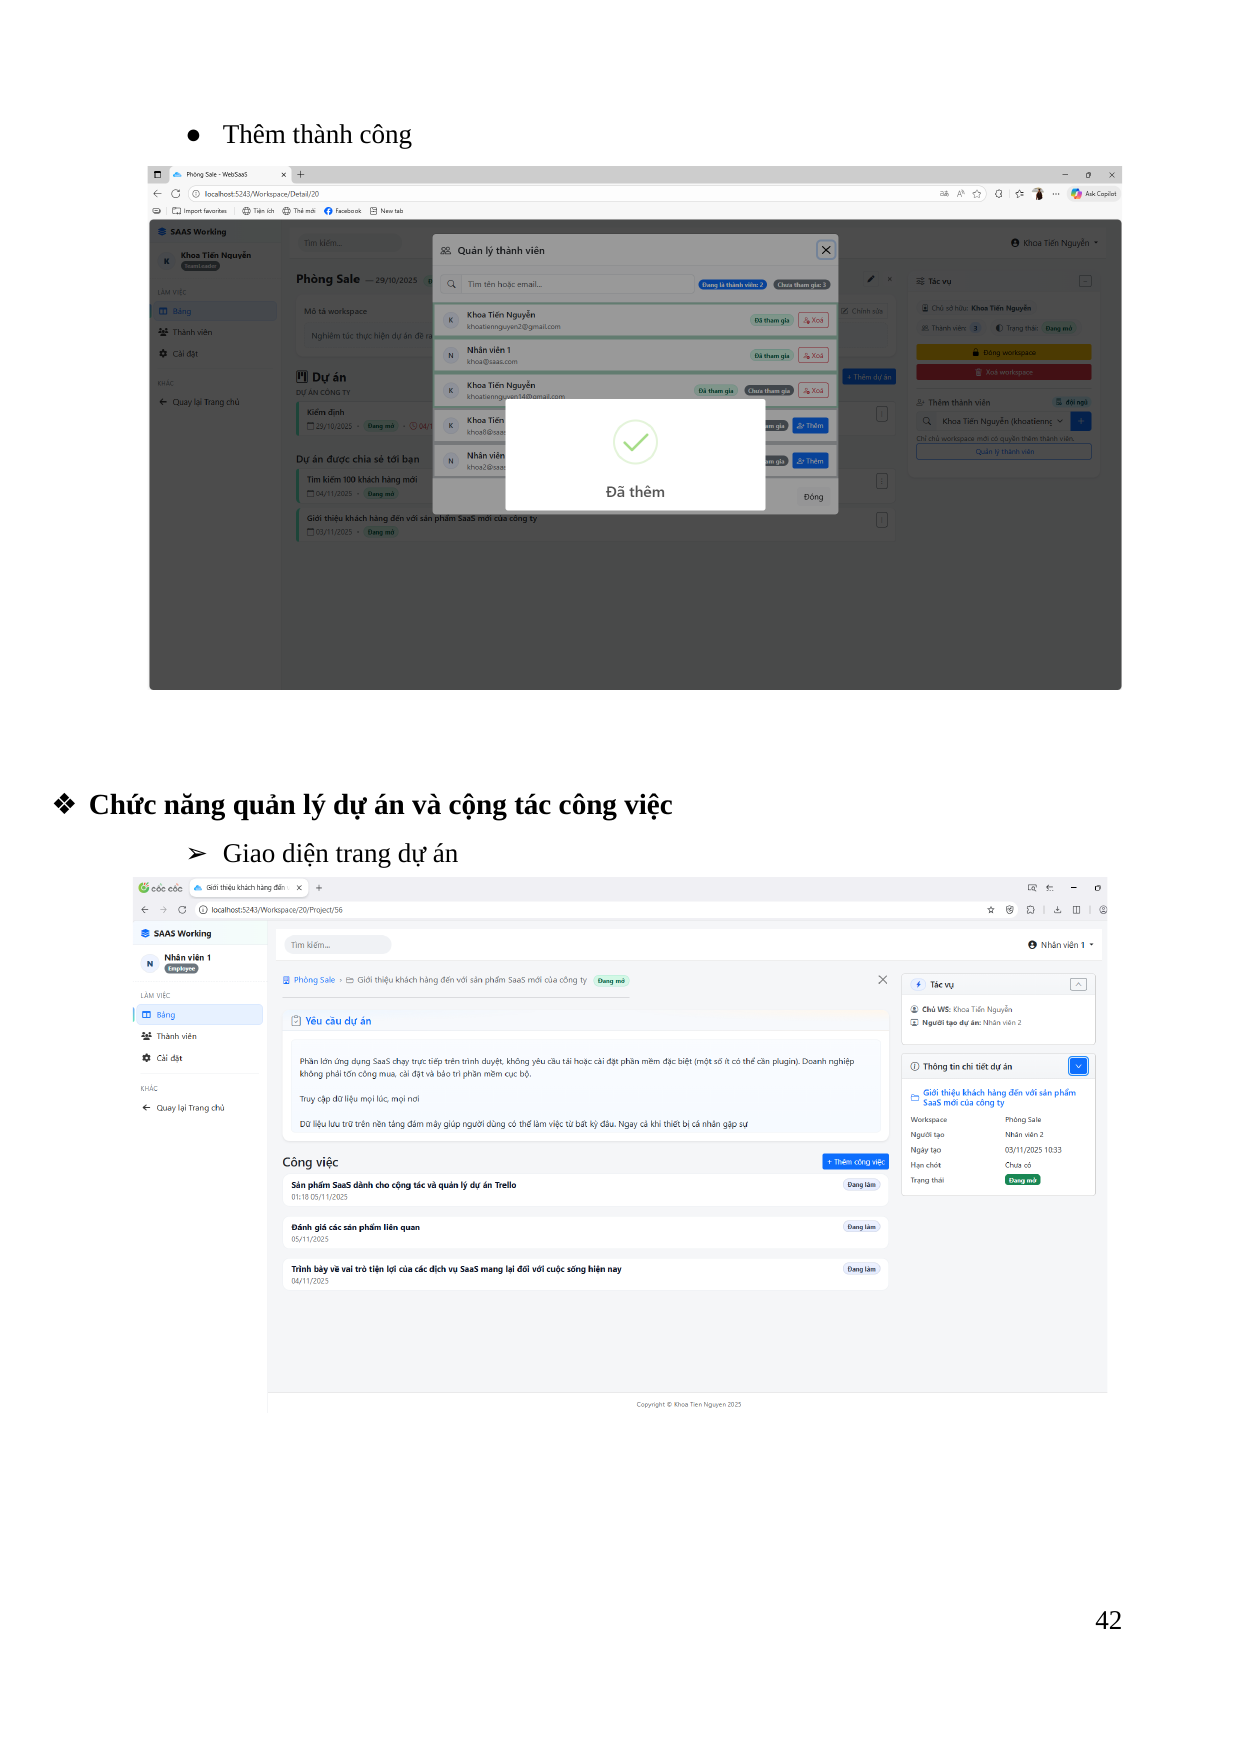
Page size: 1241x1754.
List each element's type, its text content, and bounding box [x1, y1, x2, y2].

list Thêm thành công [185, 118, 1122, 149]
subtitle Chức năng quản lý dự án và cộng tác công việc [51, 787, 1122, 821]
subtitle Giao diện trang dự án [185, 838, 1122, 869]
picture [132, 877, 1108, 1413]
picture [147, 166, 1123, 690]
